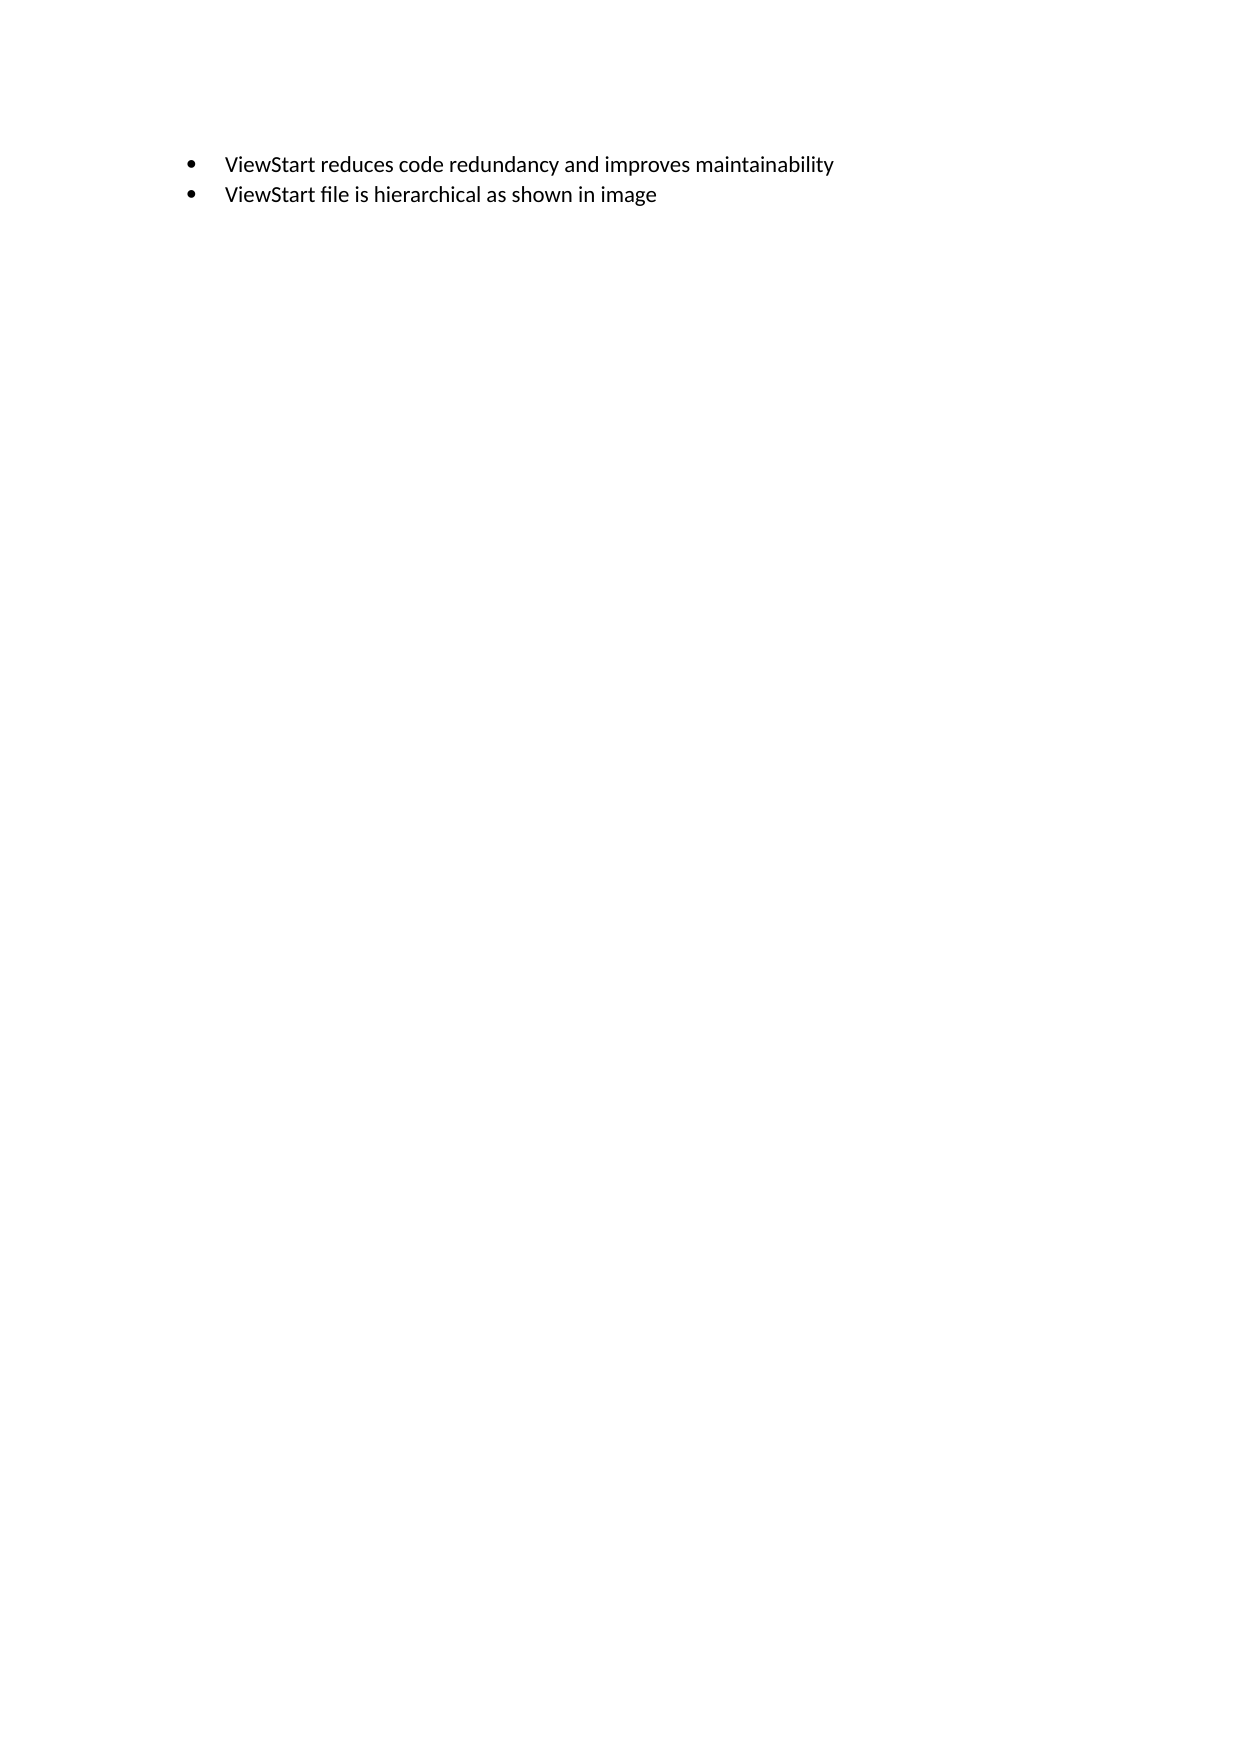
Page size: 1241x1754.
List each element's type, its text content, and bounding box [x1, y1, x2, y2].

list ViewStart file is hierarchical as shown in image [187, 180, 1090, 208]
list ViewStart reduces code redundancy and improves maintainability [187, 150, 1090, 178]
